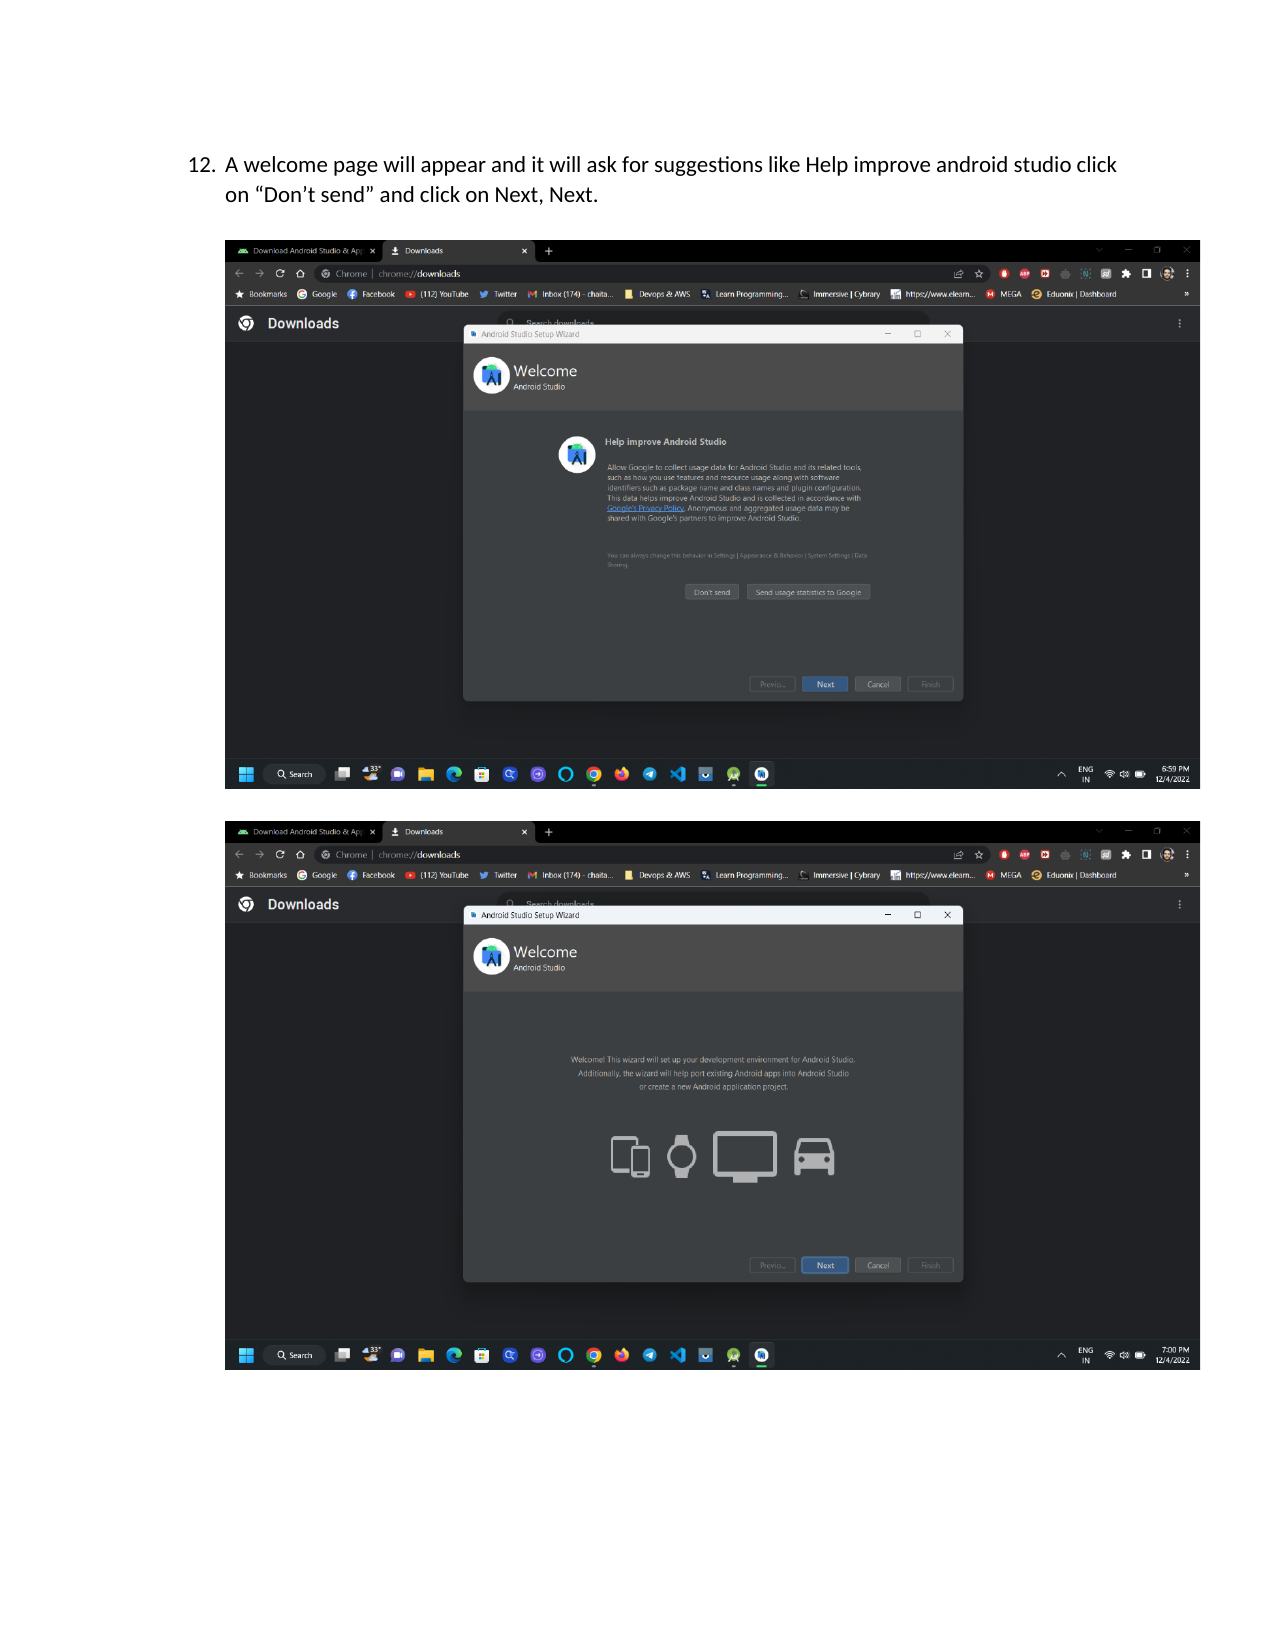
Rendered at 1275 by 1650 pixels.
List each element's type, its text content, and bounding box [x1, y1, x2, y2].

picture [225, 240, 1200, 789]
picture [225, 821, 1200, 1370]
list A welcome page will appear and it will ask for suggestions like Help improve android studio click on “Don’t send” and click on Next, Next. [187, 150, 1125, 208]
